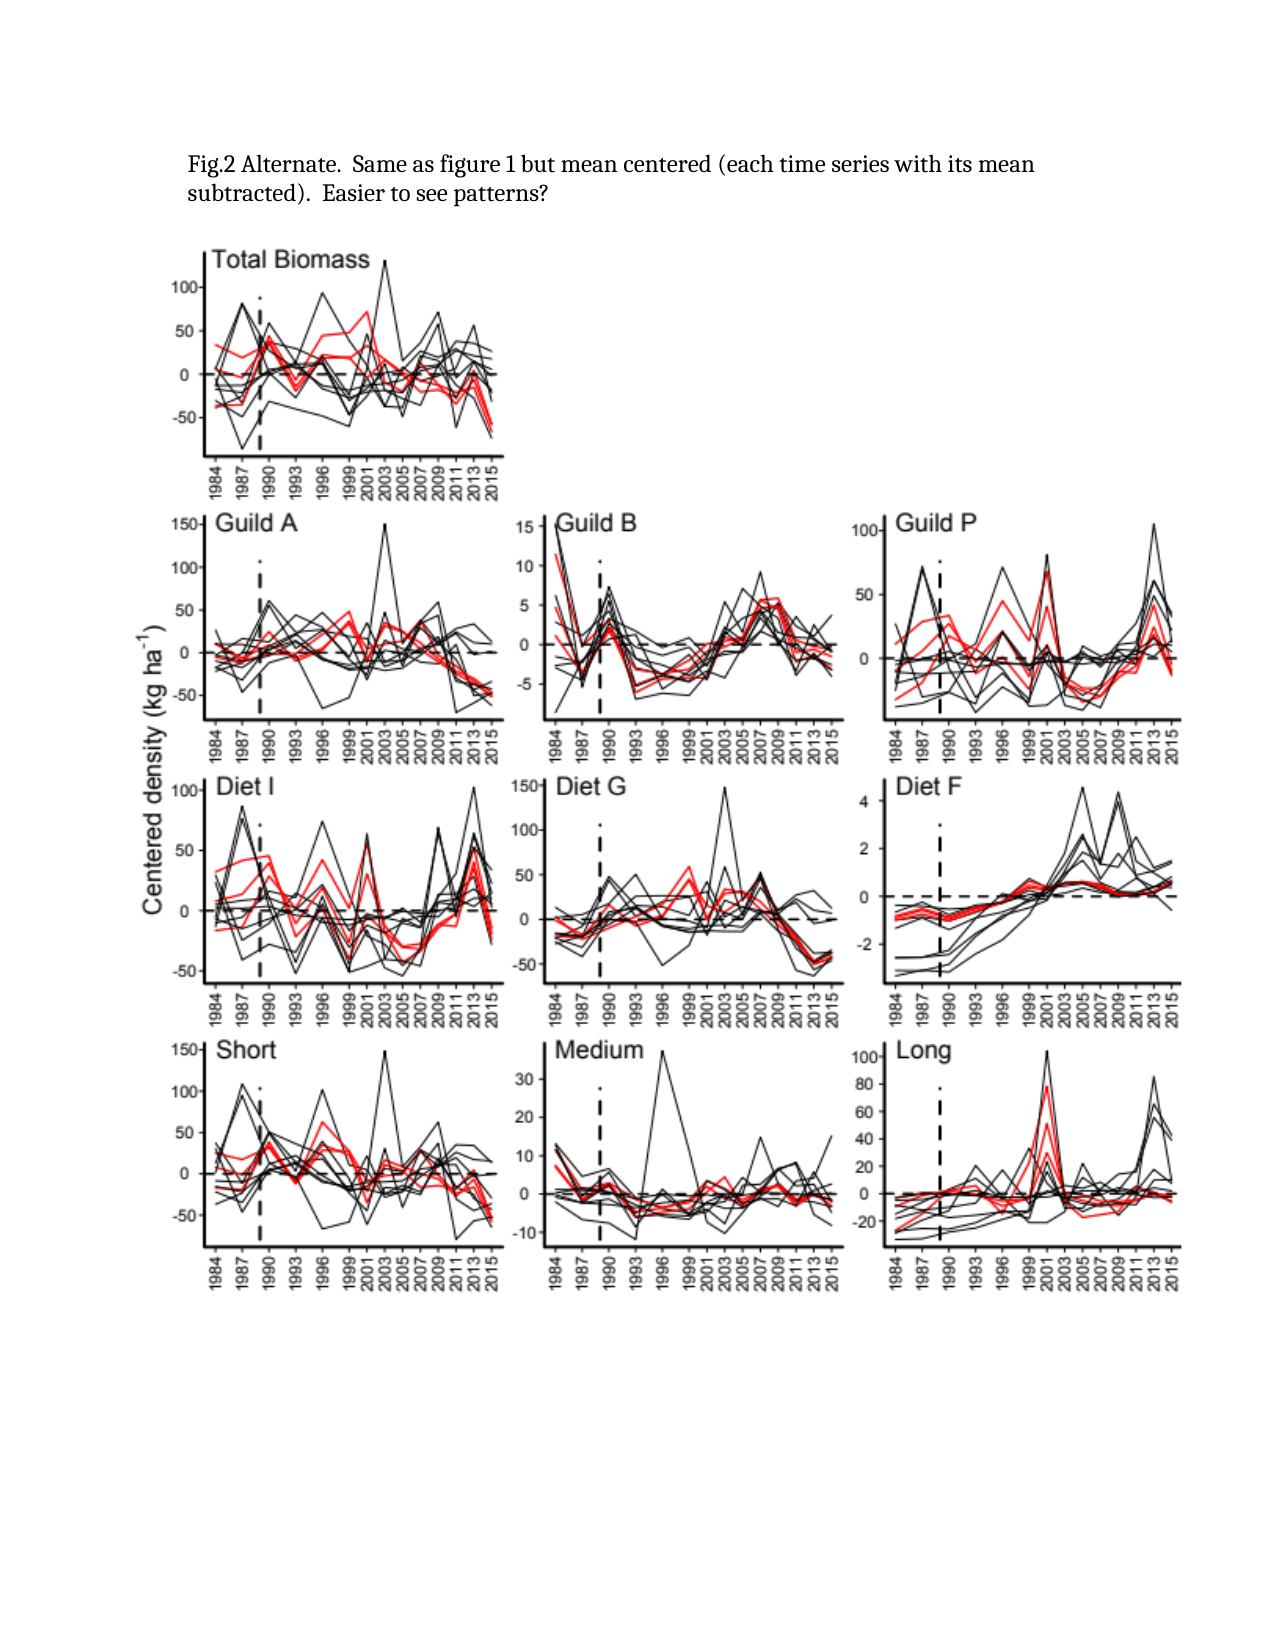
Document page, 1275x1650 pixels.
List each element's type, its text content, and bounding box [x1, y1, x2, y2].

text Fig.2 Alternate. Same as figure 1 but mean centered (each time series with its mean subtracted). Easier to see patterns? [187, 150, 1087, 207]
